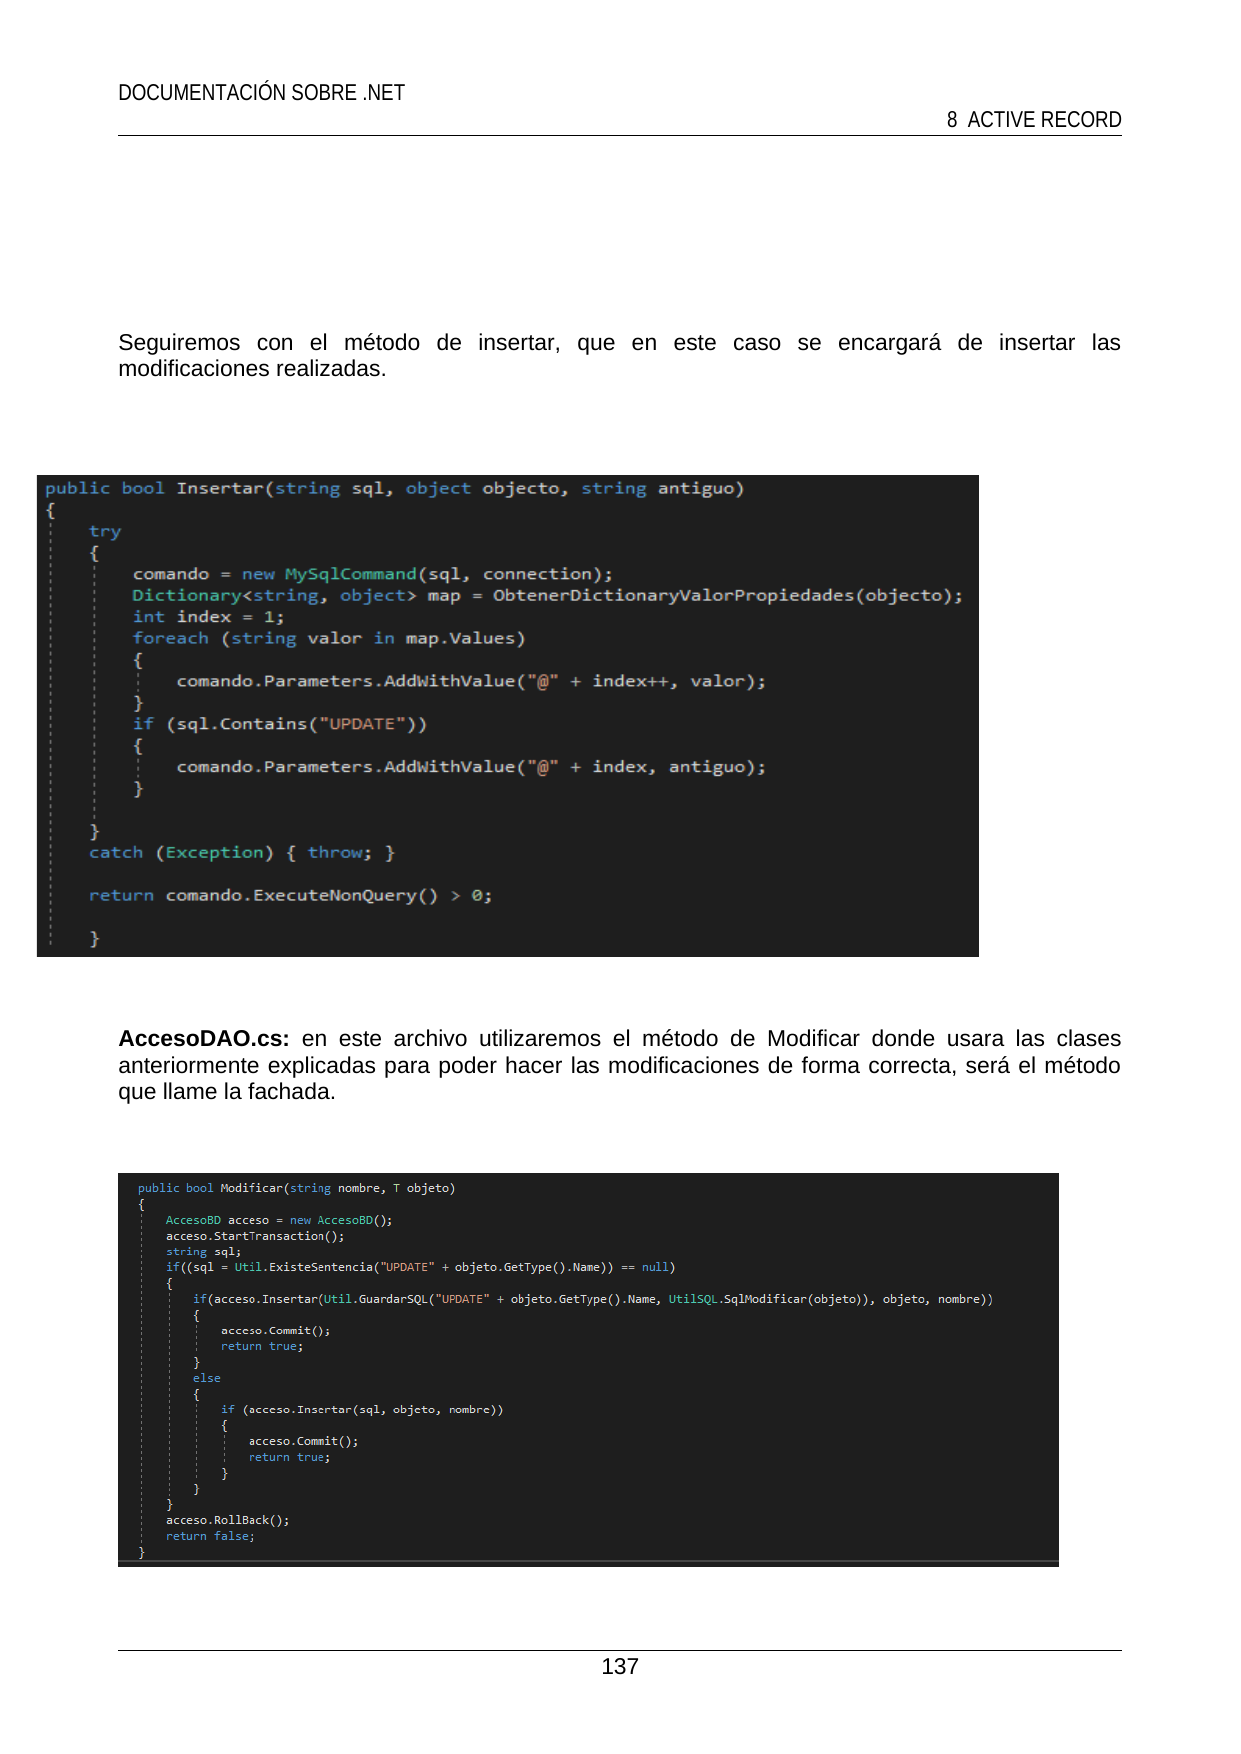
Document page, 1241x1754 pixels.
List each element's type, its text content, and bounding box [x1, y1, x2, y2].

text AccesoDAO.cs: en este archivo utilizaremos el método de Modificar donde usara las clases anteriormente explicadas para poder hacer las modificaciones de forma correcta, será el método que llame la fachada. [118, 1025, 1122, 1104]
text Seguiremos con el método de insertar, que en este caso se encargará de insertar las modificaciones realizadas. [118, 329, 1122, 382]
picture [36, 475, 979, 957]
picture [118, 1173, 1059, 1567]
